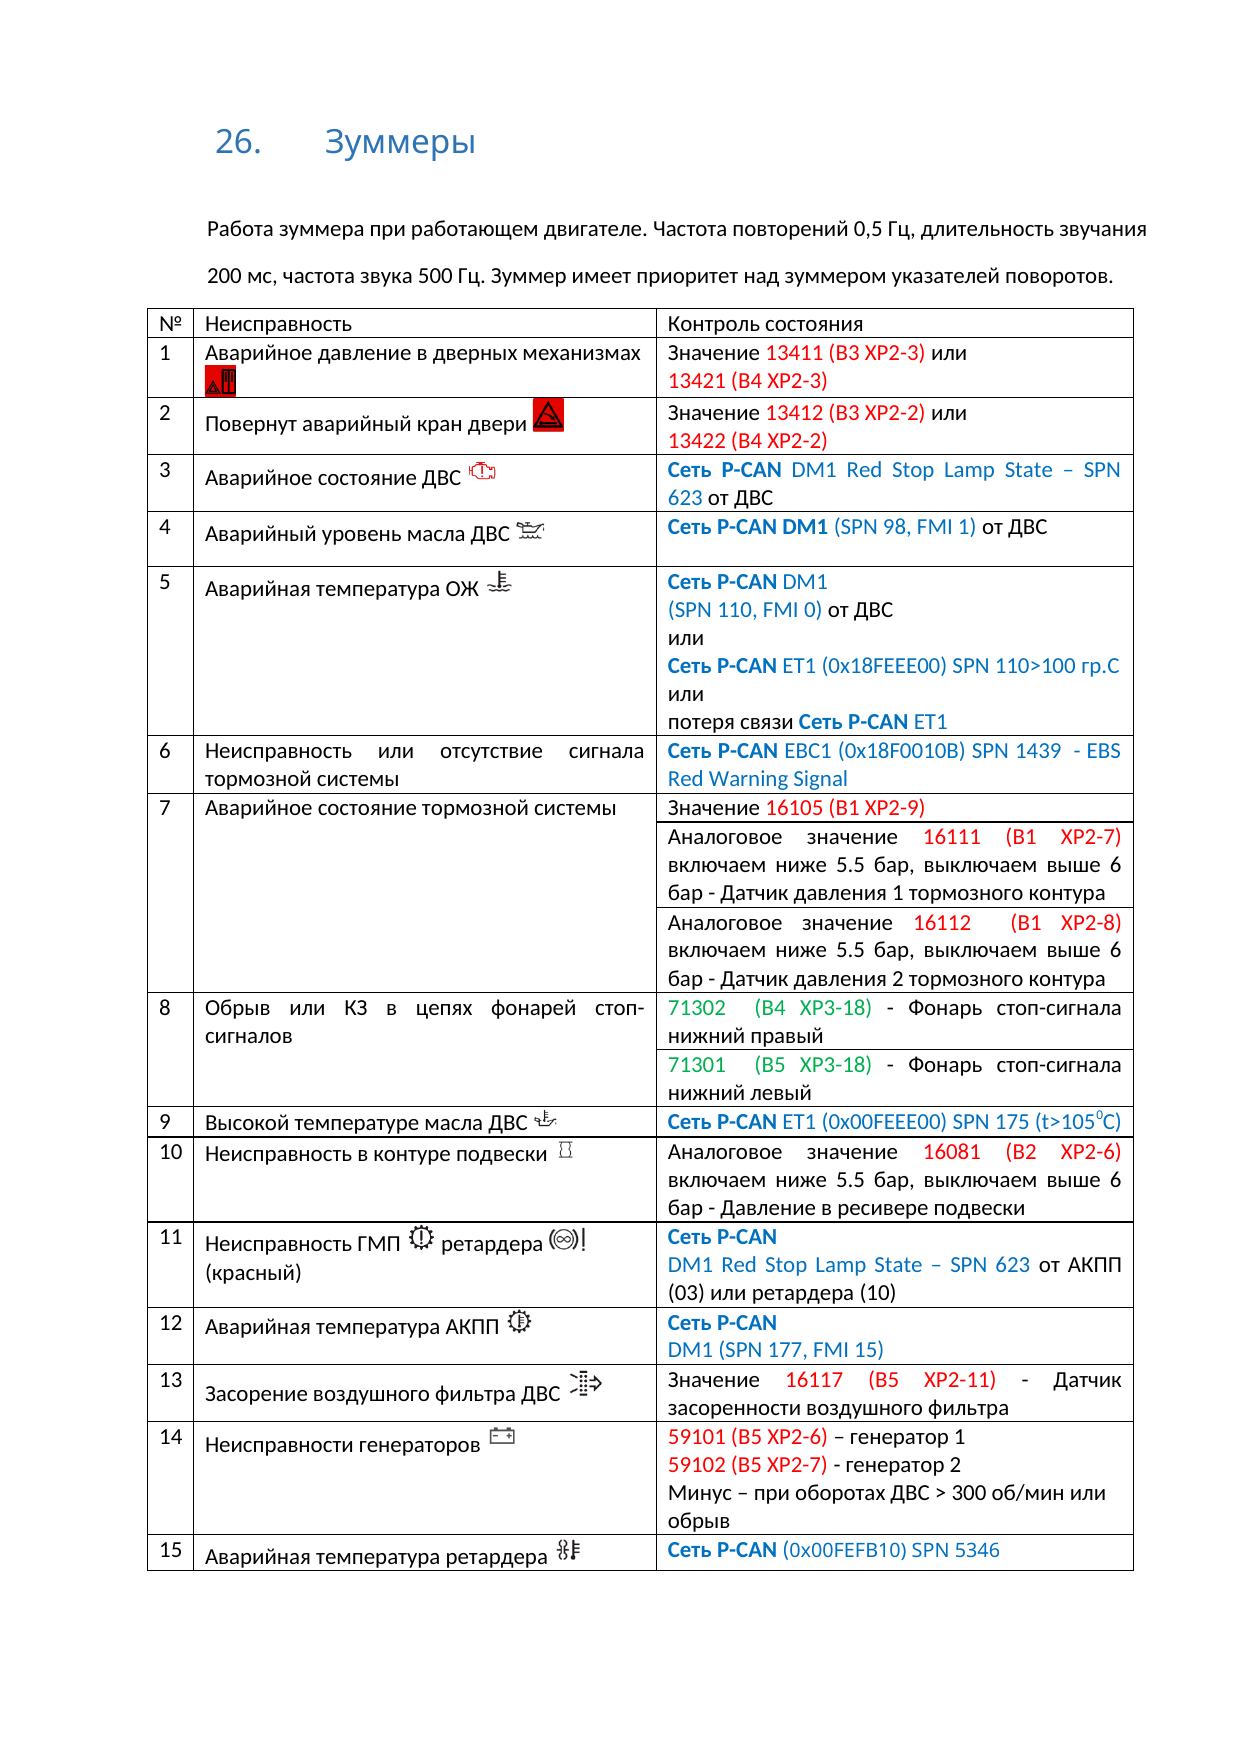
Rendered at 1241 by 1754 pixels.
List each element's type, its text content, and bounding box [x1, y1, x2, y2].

picture [553, 1137, 578, 1162]
table_cell Сеть P-CAN DM1 (SPN 98, FMI 1) от ДВС [657, 512, 1133, 566]
picture [515, 512, 545, 542]
table_cell Сеть P-CAN (0x00FEFB10) SPN 5346 [657, 1535, 1133, 1570]
table_cell Аварийное давление в дверных механизмах [194, 338, 656, 397]
picture [406, 1222, 436, 1252]
table_cell Засорение воздушного фильтра ДВС [194, 1365, 656, 1421]
table_cell 15 [148, 1535, 193, 1570]
table_cell 8 [148, 993, 193, 1106]
table_cell Значение 13411 (B3 XP2-3) или 13421 (B4 XP2-3) [657, 338, 1133, 397]
table_cell 2 [148, 398, 193, 454]
text 200 мс, частота звука 500 Гц. Зуммер имеет приоритет над зуммером указателей поворотов. [177, 261, 1152, 289]
table_cell Значение 16117 (B5 XP2-11) - Датчик засоренности воздушного фильтра [657, 1365, 1133, 1421]
table_cell Значение 13412 (B3 XP2-2) или 13422 (B4 XP2-2) [657, 398, 1133, 454]
table_cell 71301 (B5 XP3-18) - Фонарь стоп-сигнала нижний левый [657, 1050, 1133, 1106]
picture [553, 1535, 583, 1565]
table_cell Сеть P-CAN DM1 Red Stop Lamp State – SPN 623 от ДВС [657, 455, 1133, 511]
table_cell 9 [148, 1107, 193, 1136]
table_cell Аварийное состояние ДВС [194, 455, 656, 511]
table_cell 12 [148, 1308, 193, 1364]
table_cell Аварийный уровень масла ДВС [194, 512, 656, 566]
table_cell Обрыв или КЗ в цепях фонарей стоп-сигналов [194, 993, 656, 1106]
table_header Неисправность [194, 309, 656, 337]
list Зуммеры [215, 118, 1152, 163]
table_cell Аналоговое значение 16112 (B1 XP2-8) включаем ниже 5.5 бар, выключаем выше 6 бар - Датчик давления 2 тормозного контура [657, 908, 1133, 992]
table_cell 71302 (B4 XP3-18) - Фонарь стоп-сигнала нижний правый [657, 993, 1133, 1049]
table_cell Неисправность ГМП ретардера (красный) [194, 1223, 656, 1307]
table_cell Аналоговое значение 16081 (B2 XP2-6) включаем ниже 5.5 бар, выключаем выше 6 бар - Давление в ресивере подвески [657, 1138, 1133, 1221]
table_cell 13 [148, 1365, 193, 1421]
table_cell 3 [148, 455, 193, 511]
table_header № [148, 309, 193, 337]
picture [548, 1226, 586, 1252]
table_cell Неисправность в контуре подвески [194, 1138, 656, 1221]
picture [484, 567, 514, 597]
picture [204, 365, 236, 397]
table_cell 10 [148, 1138, 193, 1221]
table_cell Повернут аварийный кран двери [194, 398, 656, 454]
table_cell Сеть P-CAN DM1 (SPN 110, FMI 0) от ДВС или Сеть P-CAN ET1 (0x18FEEE00) SPN 110>100 гр.С или потеря связи Сеть P-CAN ET1 [657, 567, 1133, 735]
table_cell 5 [148, 567, 193, 735]
table_cell 1 [148, 338, 193, 397]
table_cell Значение 16105 (B1 XP2-9) [657, 794, 1133, 821]
table_cell Сеть P-CAN ET1 (0x00FEEE00) SPN 175 (t>1050C) [657, 1107, 1133, 1136]
table_cell Аварийная температура АКПП [194, 1308, 656, 1364]
picture [532, 398, 564, 432]
table_cell 7 [148, 794, 193, 992]
picture [486, 1421, 518, 1453]
table_cell Неисправность или отсутствие сигнала тормозной системы [194, 736, 656, 792]
table_cell 4 [148, 512, 193, 566]
table_header Контроль состояния [657, 309, 1133, 337]
table_cell 14 [148, 1422, 193, 1534]
table_cell Аварийное состояние тормозной системы [194, 794, 656, 992]
table_cell 59101 (B5 XP2-6) – генератор 1 59102 (В5 XP2-7) - генератор 2 Минус – при оборотах ДВС > 300 об/мин или обрыв [657, 1422, 1133, 1534]
table_cell Неисправности генераторов [194, 1422, 656, 1534]
table_cell 6 [148, 736, 193, 792]
table_cell Высокой температуре масла ДВС [194, 1107, 656, 1136]
table_cell Аналоговое значение 16111 (B1 XP2-7) включаем ниже 5.5 бар, выключаем выше 6 бар - Датчик давления 1 тормозного контура [657, 823, 1133, 907]
table_cell 11 [148, 1223, 193, 1307]
text Работа зуммера при работающем двигателе. Частота повторений 0,5 Гц, длительность звучания [177, 214, 1152, 242]
table_cell Сеть P-CAN EBC1 (0x18F0010B) SPN 1439 - EBS Red Warning Signal [657, 736, 1133, 792]
table_cell Сеть P-CAN DM1 (SPN 177, FMI 15) [657, 1308, 1133, 1364]
picture [466, 455, 498, 486]
picture [505, 1307, 533, 1335]
picture [566, 1364, 603, 1402]
table_cell Аварийная температура ретардера [194, 1535, 656, 1570]
picture [533, 1106, 557, 1131]
table_cell Сеть P-CAN DM1 Red Stop Lamp State – SPN 623 от АКПП (03) или ретардера (10) [657, 1223, 1133, 1307]
table_cell Аварийная температура ОЖ [194, 567, 656, 735]
